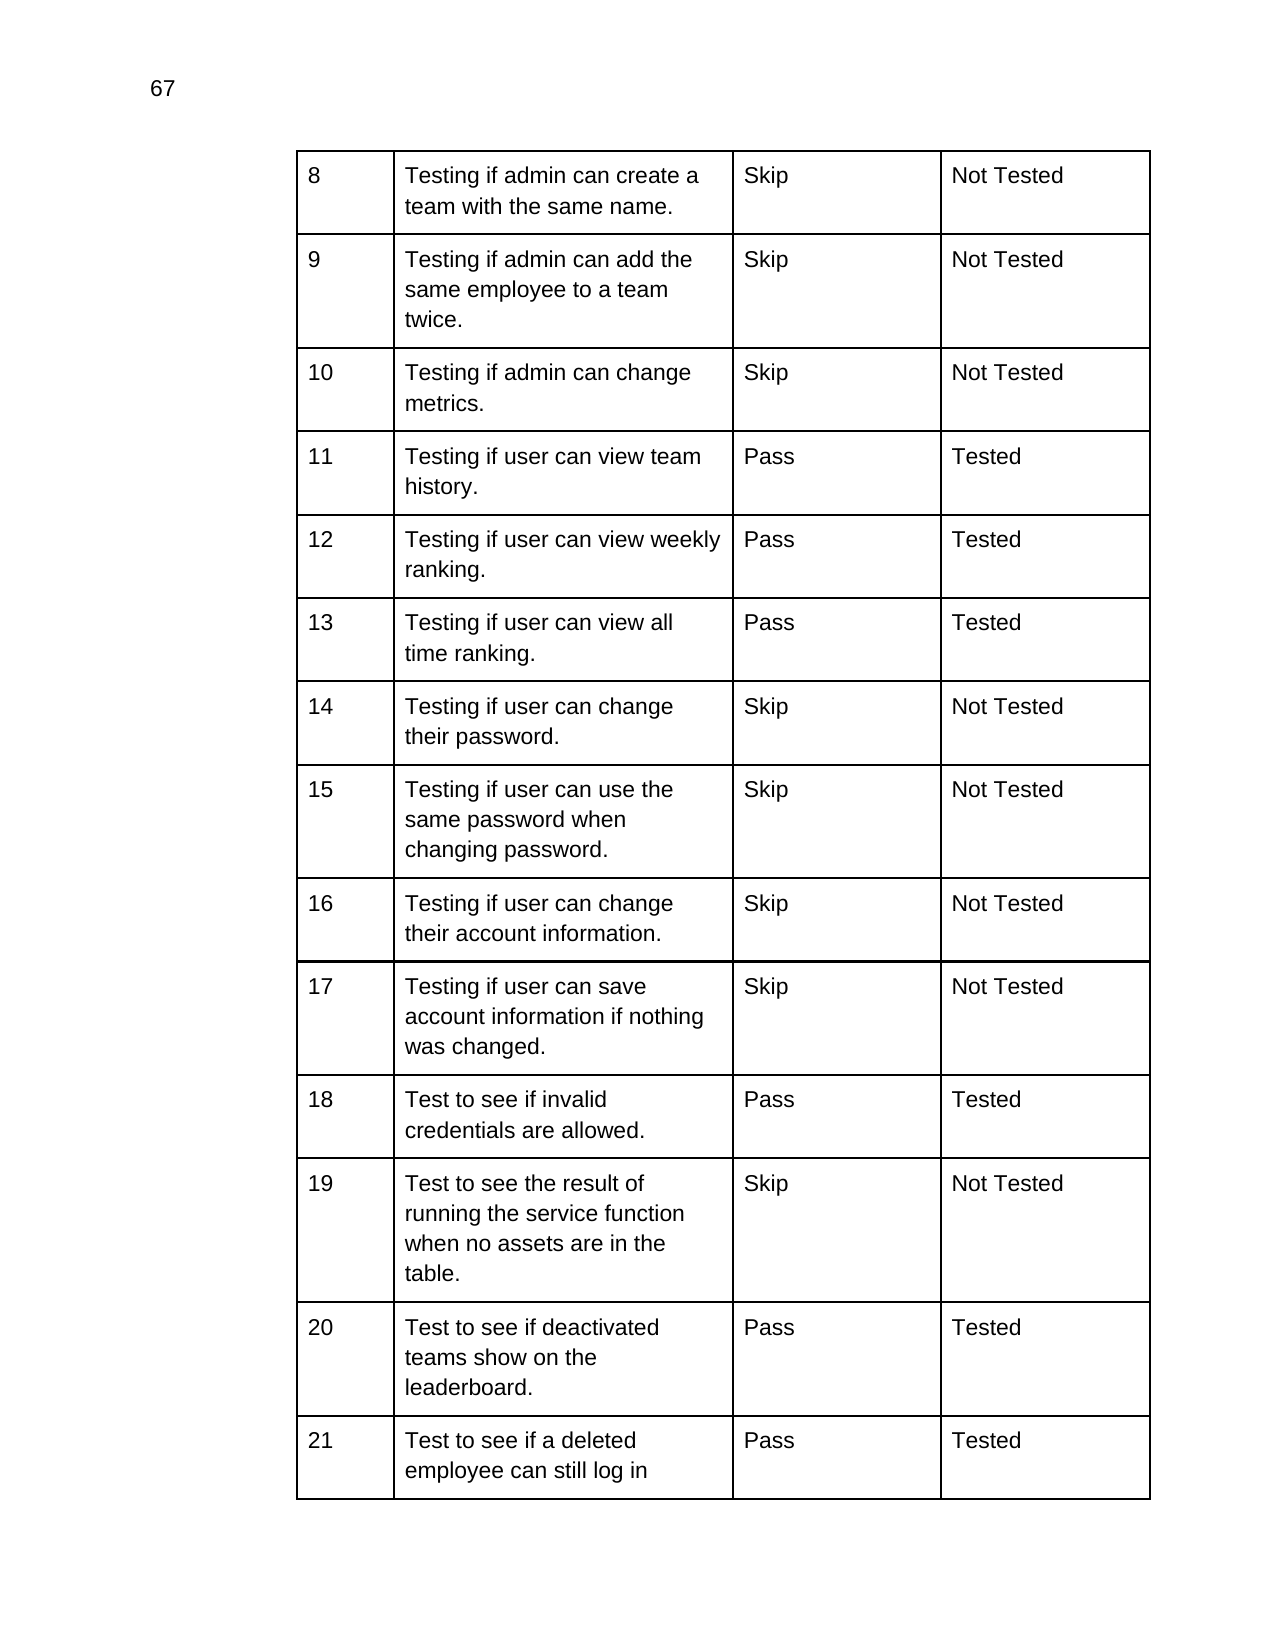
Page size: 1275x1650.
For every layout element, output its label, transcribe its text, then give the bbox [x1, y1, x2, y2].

table_cell 20 [298, 1303, 393, 1414]
table_cell Tested [942, 1417, 1149, 1498]
table_cell Pass [734, 516, 940, 597]
table_cell 14 [298, 682, 393, 763]
table_cell Testing if user can save account information if nothing was changed. [395, 963, 732, 1074]
table_cell Testing if user can use the same password when changing password. [395, 766, 732, 877]
table_cell Testing if admin can add the same employee to a team twice. [395, 235, 732, 347]
table_cell Tested [942, 516, 1149, 597]
table_cell 11 [298, 432, 393, 513]
table_cell Skip [734, 349, 940, 430]
table_cell Not Tested [942, 152, 1149, 233]
table_cell 19 [298, 1159, 393, 1301]
table_cell 12 [298, 516, 393, 597]
table_cell Skip [734, 963, 940, 1074]
table_cell Tested [942, 1303, 1149, 1414]
table_cell Not Tested [942, 963, 1149, 1074]
table_cell 21 [298, 1417, 393, 1498]
table_cell 13 [298, 599, 393, 680]
table_cell Test to see if deactivated teams show on the leaderboard. [395, 1303, 732, 1414]
table_cell Skip [734, 766, 940, 877]
table_cell Pass [734, 1303, 940, 1414]
table_cell 9 [298, 235, 393, 347]
table_cell Tested [942, 432, 1149, 513]
table_cell Testing if admin can create a team with the same name. [395, 152, 732, 233]
table_cell Not Tested [942, 349, 1149, 430]
table_cell Pass [734, 432, 940, 513]
table_cell Not Tested [942, 1159, 1149, 1301]
table_cell 10 [298, 349, 393, 430]
table_cell Pass [734, 1076, 940, 1157]
table_cell Testing if user can view all time ranking. [395, 599, 732, 680]
table_cell Test to see if a deleted employee can still log in [395, 1417, 732, 1498]
table_cell 17 [298, 963, 393, 1074]
table_cell Skip [734, 682, 940, 763]
table_cell Skip [734, 879, 940, 960]
table_cell 8 [298, 152, 393, 233]
table_cell Tested [942, 1076, 1149, 1157]
table_cell Testing if user can change their account information. [395, 879, 732, 960]
table_cell Skip [734, 235, 940, 347]
table_cell Not Tested [942, 879, 1149, 960]
table_cell Test to see the result of running the service function when no assets are in the table. [395, 1159, 732, 1301]
table_cell Not Tested [942, 235, 1149, 347]
table_cell 15 [298, 766, 393, 877]
table_cell Testing if admin can change metrics. [395, 349, 732, 430]
table_cell Tested [942, 599, 1149, 680]
table_cell Skip [734, 1159, 940, 1301]
table_cell Pass [734, 599, 940, 680]
table_cell 18 [298, 1076, 393, 1157]
table_cell Pass [734, 1417, 940, 1498]
table_cell Testing if user can view weekly ranking. [395, 516, 732, 597]
table_cell Testing if user can view team history. [395, 432, 732, 513]
table_cell Skip [734, 152, 940, 233]
table_cell 16 [298, 879, 393, 960]
table_cell Not Tested [942, 682, 1149, 763]
table_cell Test to see if invalid credentials are allowed. [395, 1076, 732, 1157]
table_cell Testing if user can change their password. [395, 682, 732, 763]
table_cell Not Tested [942, 766, 1149, 877]
